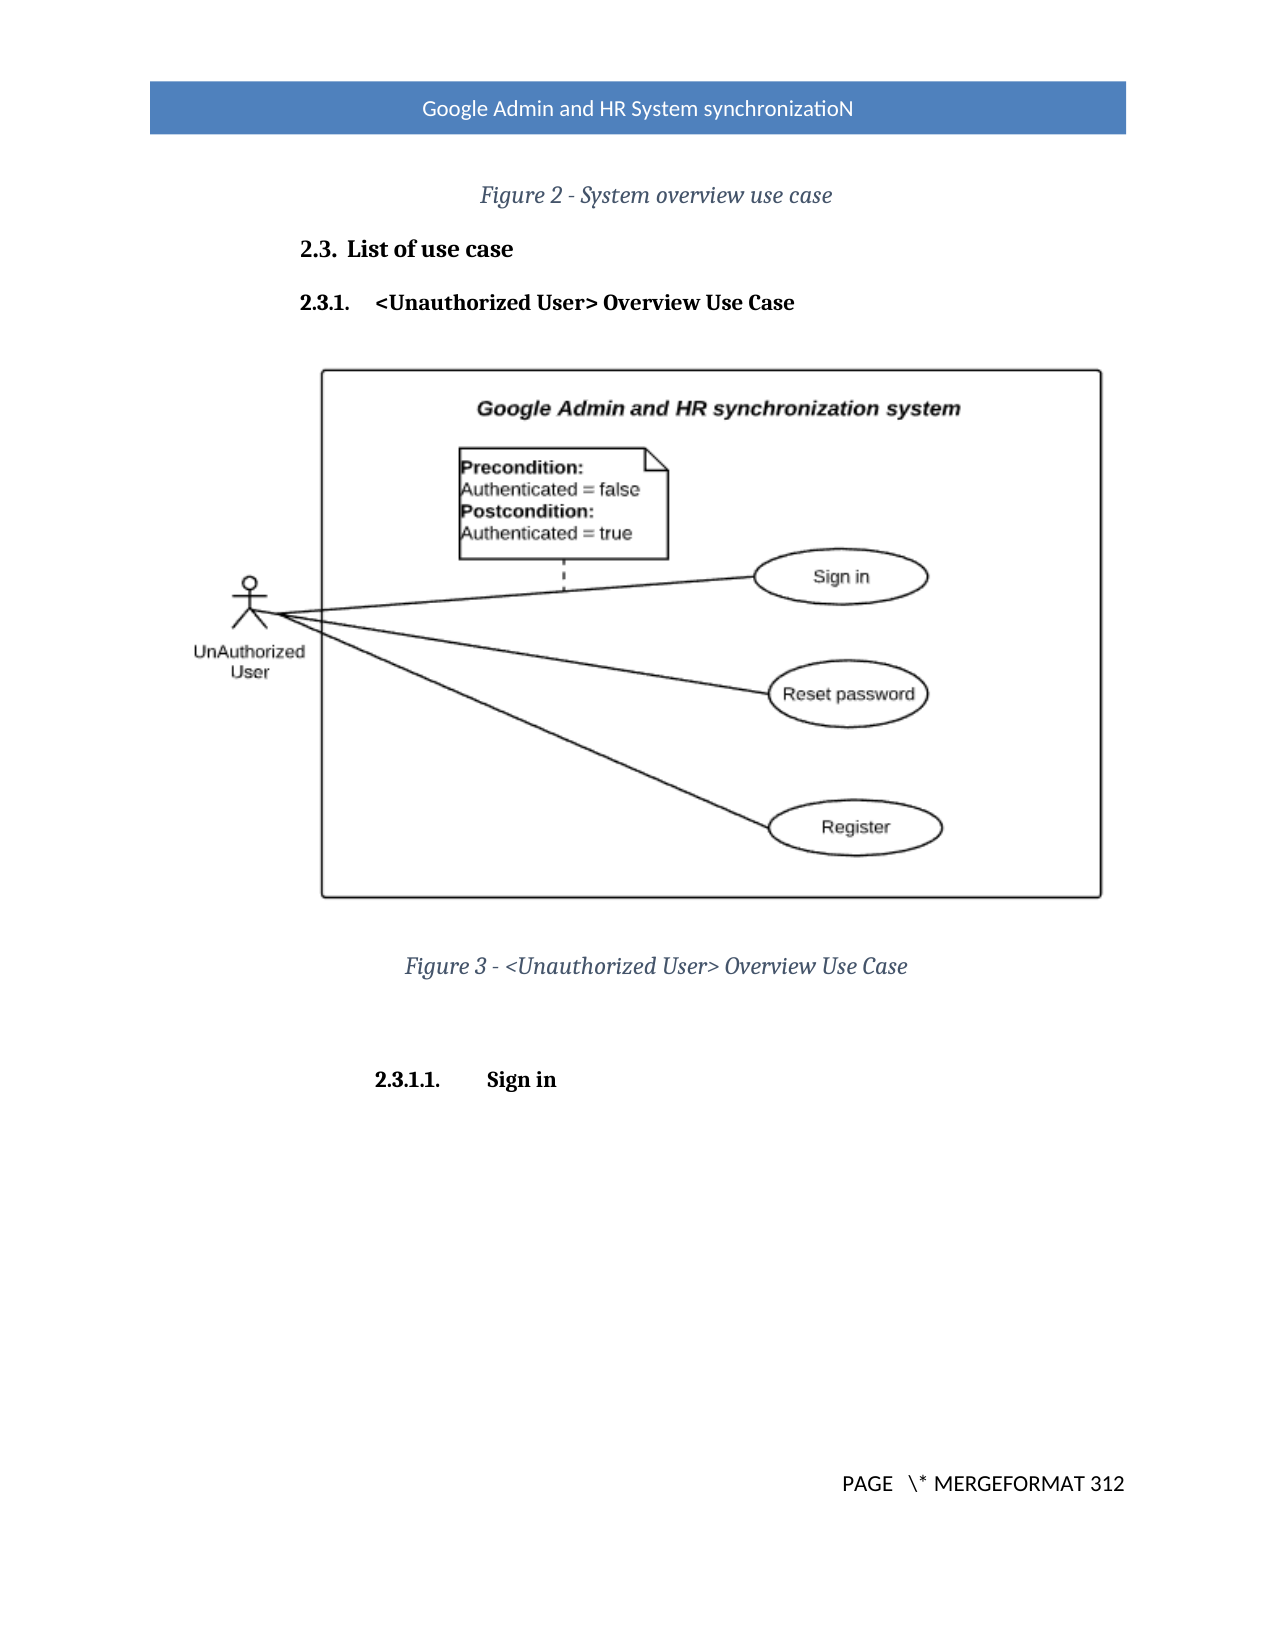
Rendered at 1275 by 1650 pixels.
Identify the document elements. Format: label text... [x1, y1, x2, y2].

text Figure 3 - <Unauthorized User> Overview Use Case [187, 952, 1125, 981]
subtitle <Unauthorized User> Overview Use Case [300, 289, 1125, 316]
subtitle List of use case [300, 234, 1125, 264]
subtitle Sign in [375, 1067, 1125, 1094]
picture [187, 348, 1126, 919]
text Figure 2 - System overview use case [187, 181, 1125, 209]
